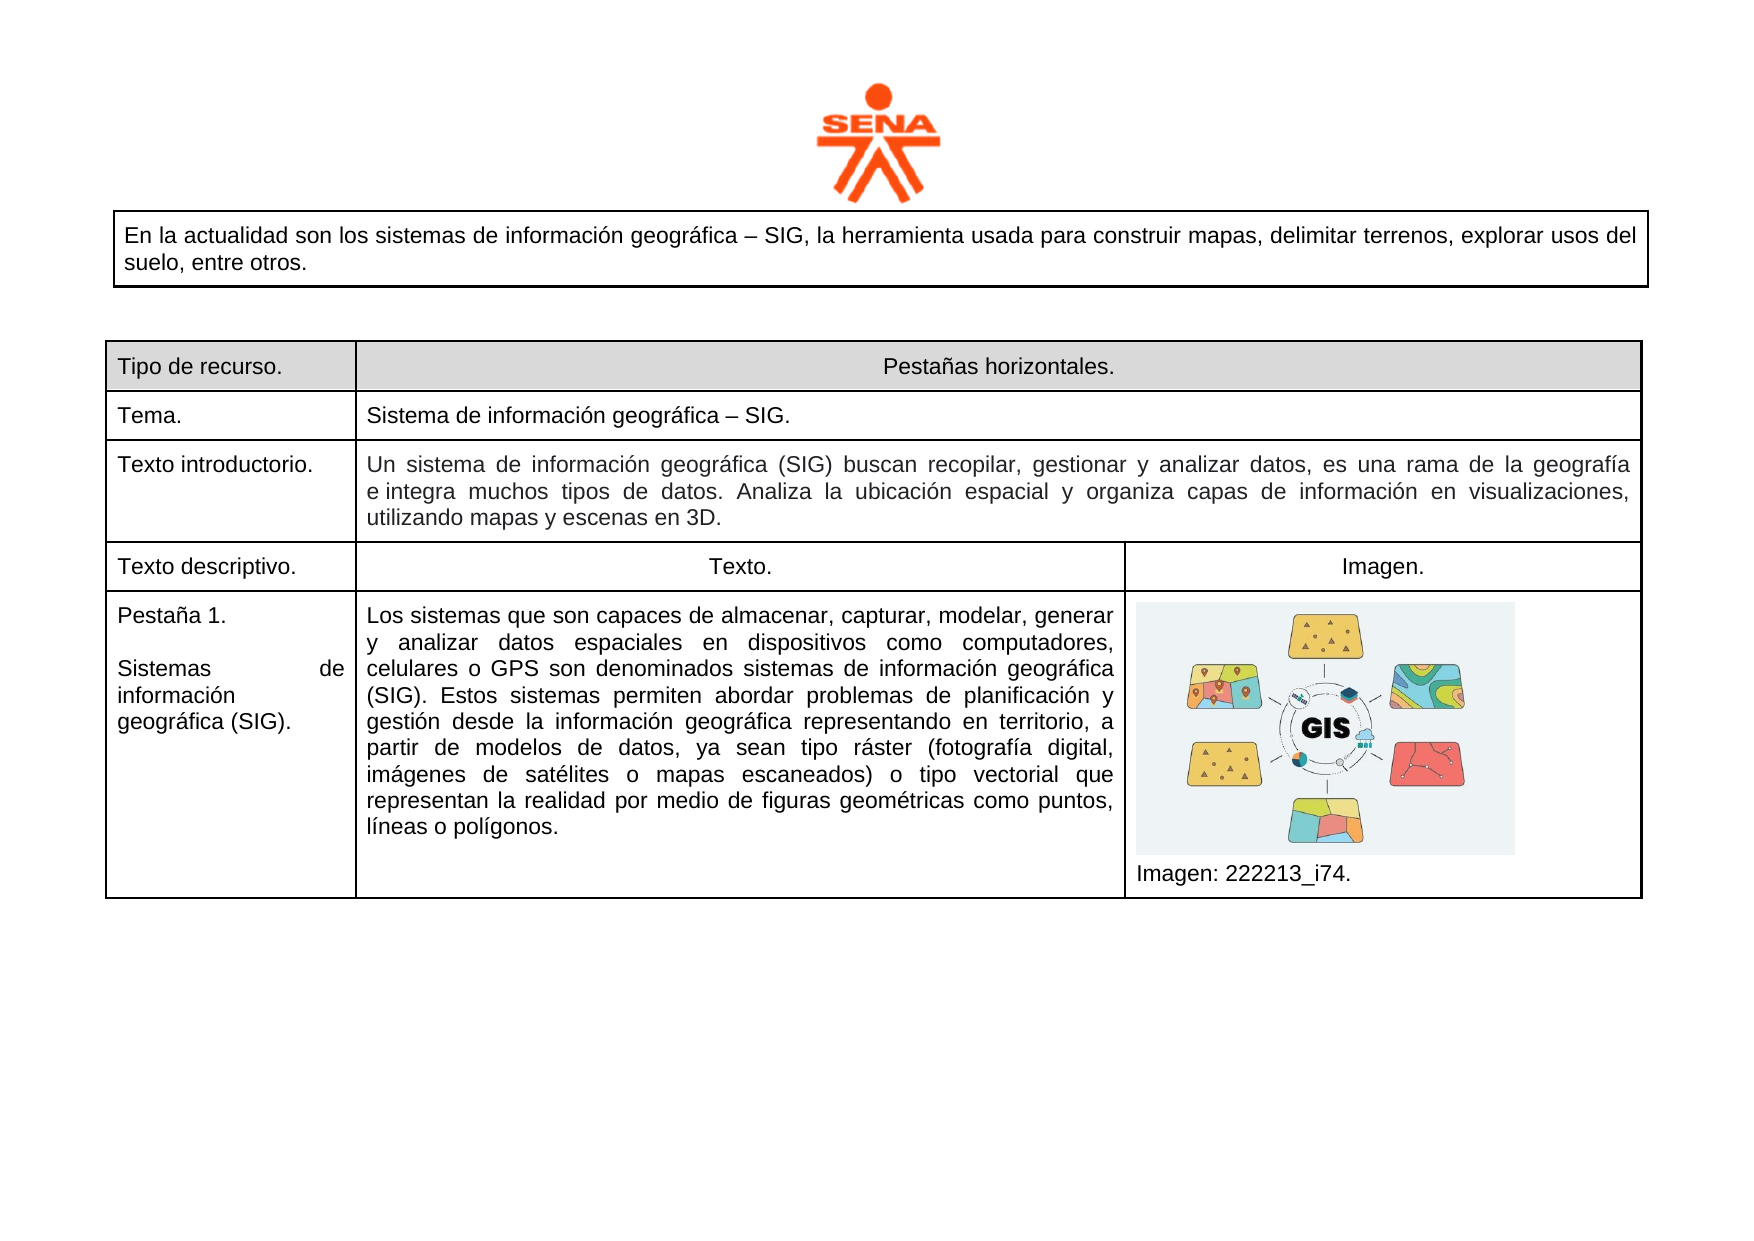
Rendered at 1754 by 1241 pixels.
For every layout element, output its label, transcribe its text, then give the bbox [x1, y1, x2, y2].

table_cell Imagen: 222213_i74. [1126, 592, 1640, 897]
table_cell Texto. [357, 543, 1124, 590]
table_cell Los sistemas que son capaces de almacenar, capturar, modelar, generar y analizar datos espaciales en dispositivos como computadores, celulares o GPS son denominados sistemas de información geográfica (SIG). Estos sistemas permiten abordar problemas de planificación y gestión desde la información geográfica representando en territorio, a partir de modelos de datos, ya sean tipo ráster (fotografía digital, imágenes de satélites o mapas escaneados) o tipo vectorial que representan la realidad por medio de figuras geométricas como puntos, líneas o polígonos. [357, 592, 1124, 897]
table_cell Un sistema de información geográfica (SIG) buscan recopilar, gestionar y analizar datos, es una rama de la geografía e integra muchos tipos de datos. Analiza la ubicación espacial y organiza capas de información en visualizaciones, utilizando mapas y escenas en 3D. [357, 441, 1640, 541]
table_cell En la actualidad son los sistemas de información geográfica – SIG, la herramienta usada para construir mapas, delimitar terrenos, explorar usos del suelo, entre otros. [115, 212, 1647, 285]
table_cell Pestaña 1. Sistemas de información geográfica (SIG). [107, 592, 355, 897]
table_header Tipo de recurso. [107, 342, 355, 389]
table_cell Imagen. [1126, 543, 1640, 590]
table_header Pestañas horizontales. [357, 342, 1640, 389]
table_cell Texto descriptivo. [107, 543, 355, 590]
table_cell Sistema de información geográfica – SIG. [357, 392, 1640, 439]
table_cell Tema. [107, 392, 355, 439]
picture [1136, 602, 1515, 855]
picture [805, 75, 949, 210]
table_cell Texto introductorio. [107, 441, 355, 541]
